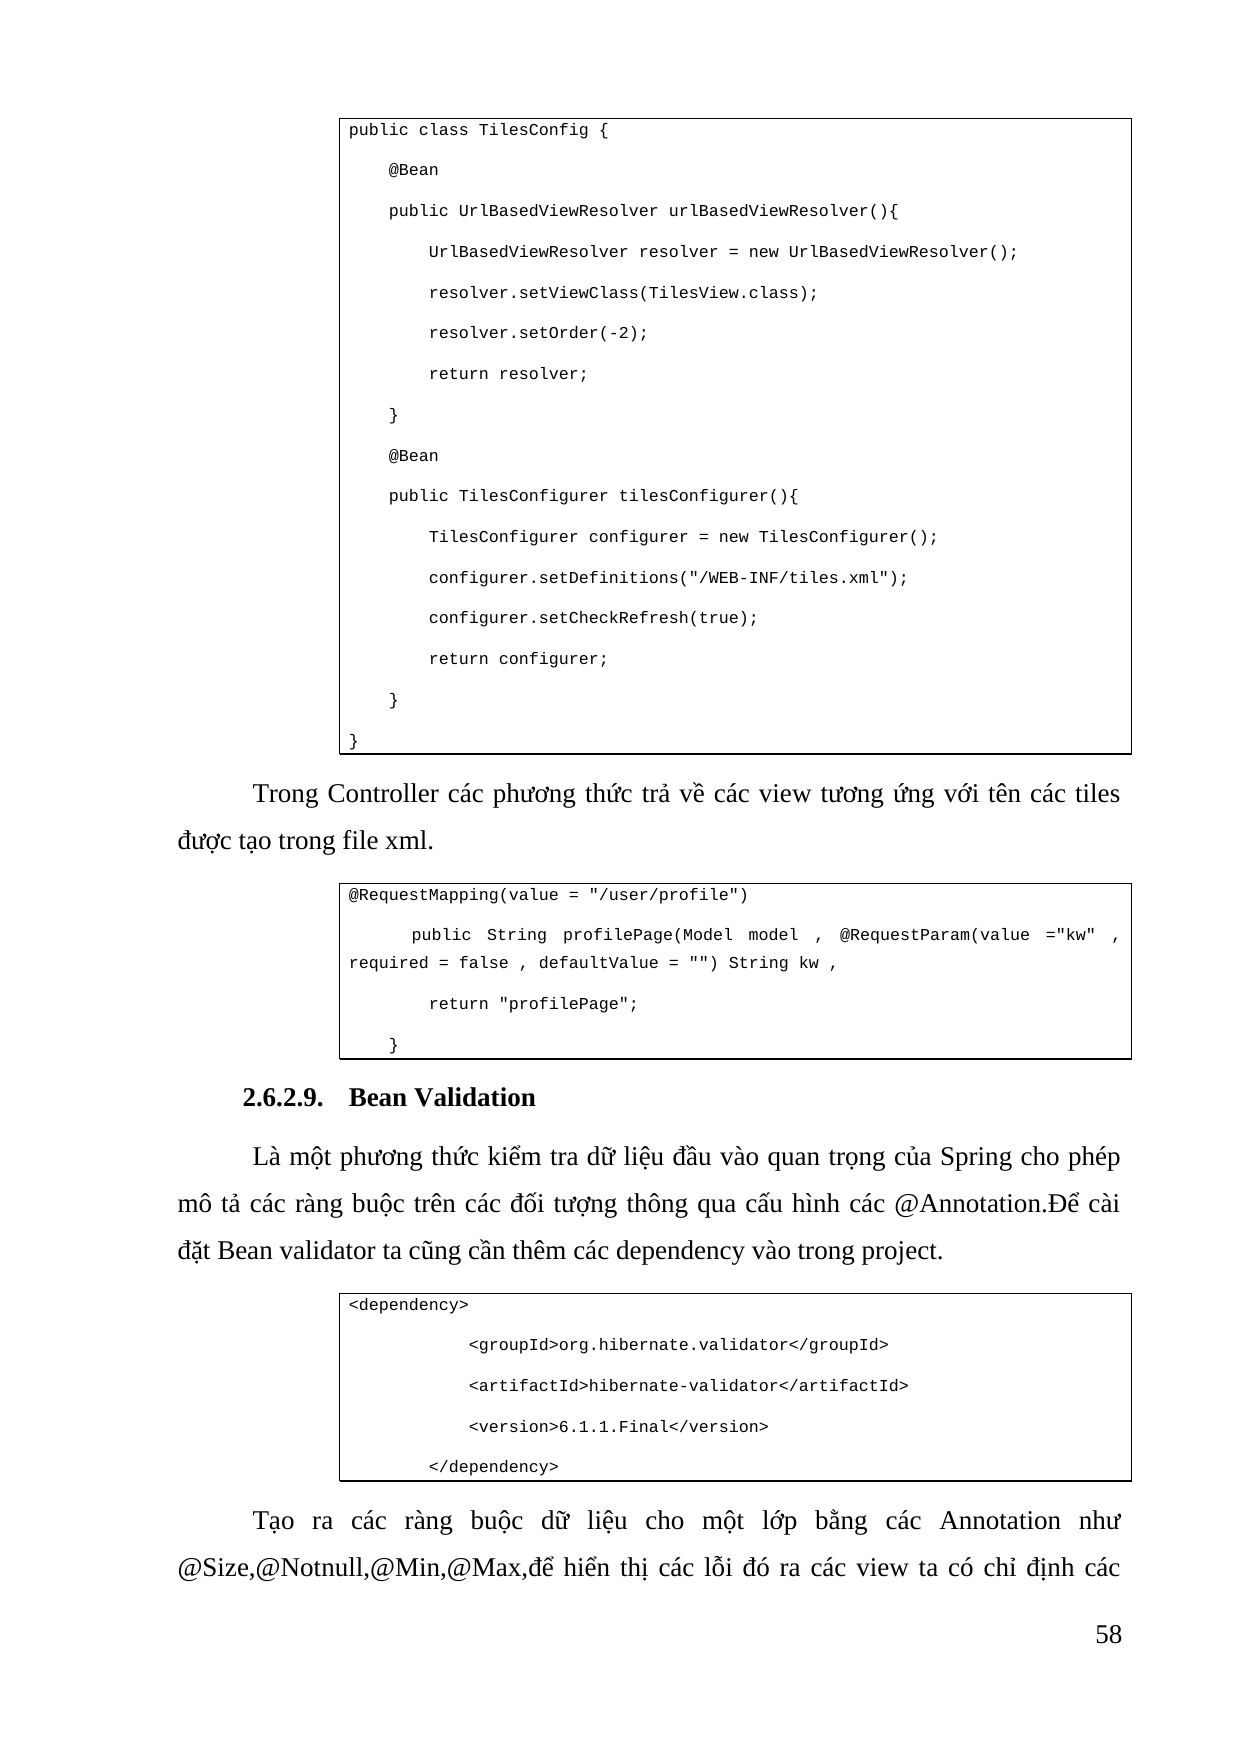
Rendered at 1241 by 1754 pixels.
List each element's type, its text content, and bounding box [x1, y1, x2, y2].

text return resolver; [340, 362, 1131, 384]
text resolver.setViewClass(TilesView.class); [340, 281, 1131, 303]
text public TilesConfigurer tilesConfigurer(){ [340, 485, 1131, 507]
text public UrlBasedViewResolver urlBasedViewResolver(){ [340, 199, 1131, 222]
text } [340, 1033, 1131, 1058]
text @RequestMapping(value = "/user/profile") [340, 884, 1131, 905]
text return "profilePage"; [340, 993, 1131, 1014]
text public String profilePage(Model model , @RequestParam(value ="kw" , required = false , defaultValue = "") String kw , [340, 924, 1131, 974]
text <groupId>org.hibernate.validator</groupId> [340, 1334, 1131, 1356]
text resolver.setOrder(-2); [340, 322, 1131, 344]
text configurer.setCheckRefresh(true); [340, 607, 1131, 629]
text } [340, 729, 1131, 753]
text @Bean [340, 444, 1131, 466]
subtitle Bean Validation [242, 1081, 1122, 1112]
text @Bean [340, 159, 1131, 181]
text configurer.setDefinitions("/WEB-INF/tiles.xml"); [340, 566, 1131, 588]
text Trong Controller các phương thức trả về các view tương ứng với tên các tiles được tạo trong file xml. [177, 777, 1122, 855]
text <dependency> [340, 1294, 1131, 1315]
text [177, 1504, 1122, 1582]
text Là một phương thức kiểm tra dữ liệu đầu vào quan trọng của Spring cho phép mô tả các ràng buộc trên các đối tượng thông qua cấu hình các @Annotation.Để cài đặt Bean validator ta cũng cần thêm các dependency vào trong project. [177, 1141, 1122, 1265]
text } [340, 403, 1131, 425]
text public class TilesConfig { [340, 119, 1131, 140]
text return configurer; [340, 648, 1131, 669]
text } [340, 688, 1131, 710]
text <artifactId>hibernate-validator</artifactId> [340, 1374, 1131, 1396]
text UrlBasedViewResolver resolver = new UrlBasedViewResolver(); [340, 240, 1131, 262]
text TilesConfigurer configurer = new TilesConfigurer(); [340, 525, 1131, 547]
text </dependency> [340, 1456, 1131, 1480]
text <version>6.1.1.Final</version> [340, 1415, 1131, 1437]
